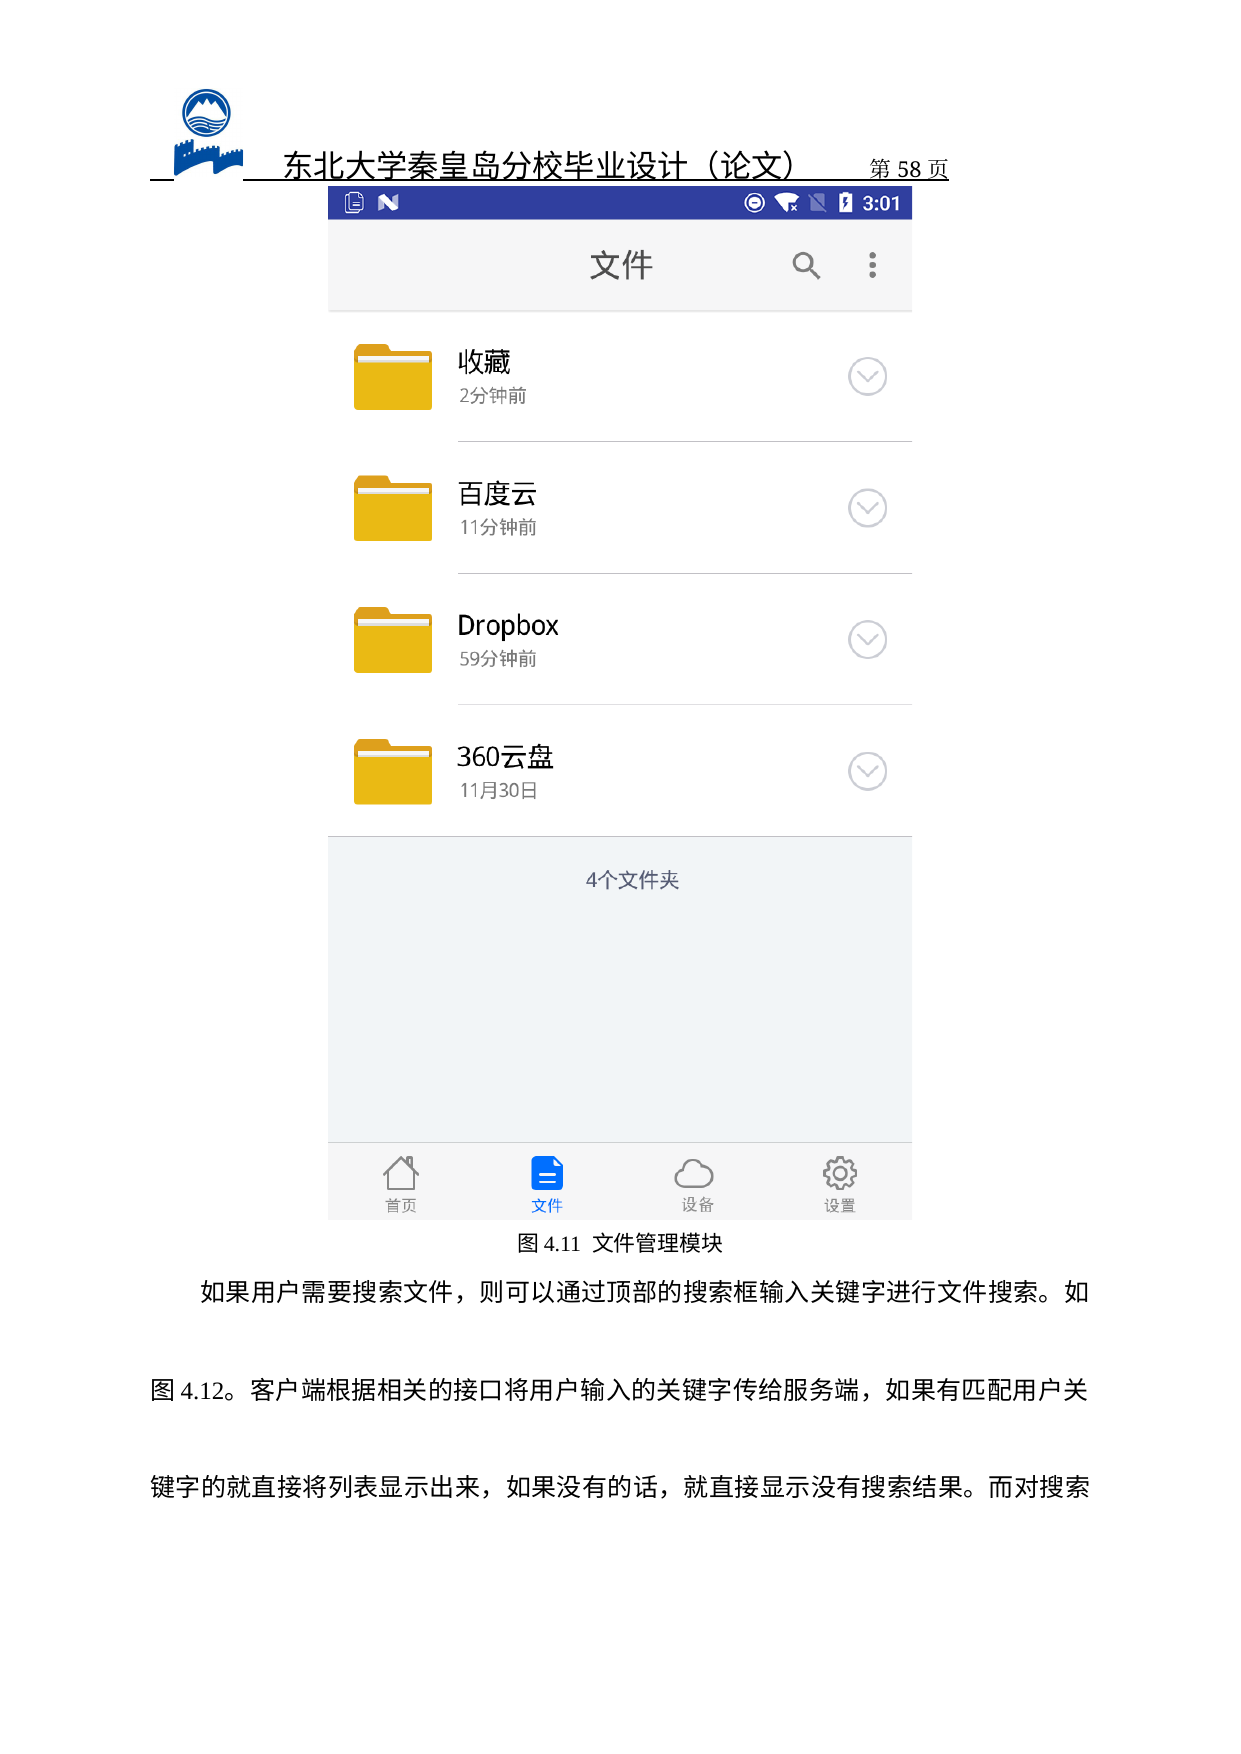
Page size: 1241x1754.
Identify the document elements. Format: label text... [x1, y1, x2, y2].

picture [173, 88, 244, 177]
text 如果用户需要搜索文件，则可以通过顶部的搜索框输入关键字进行文件搜索。如图4.12。客户端根据相关的接口将用户输入的关键字传给服务端，如果有匹配用户关键字的就直接将列表显示出来，如果没有的话，就直接显示没有搜索结果。而对搜索结果的操作跟普通的文件列表的操作一致，只是没有的批量操作的选项。 [150, 1258, 1090, 1518]
picture [328, 186, 913, 1220]
text 图4.11 文件管理模块 [150, 1226, 1090, 1258]
